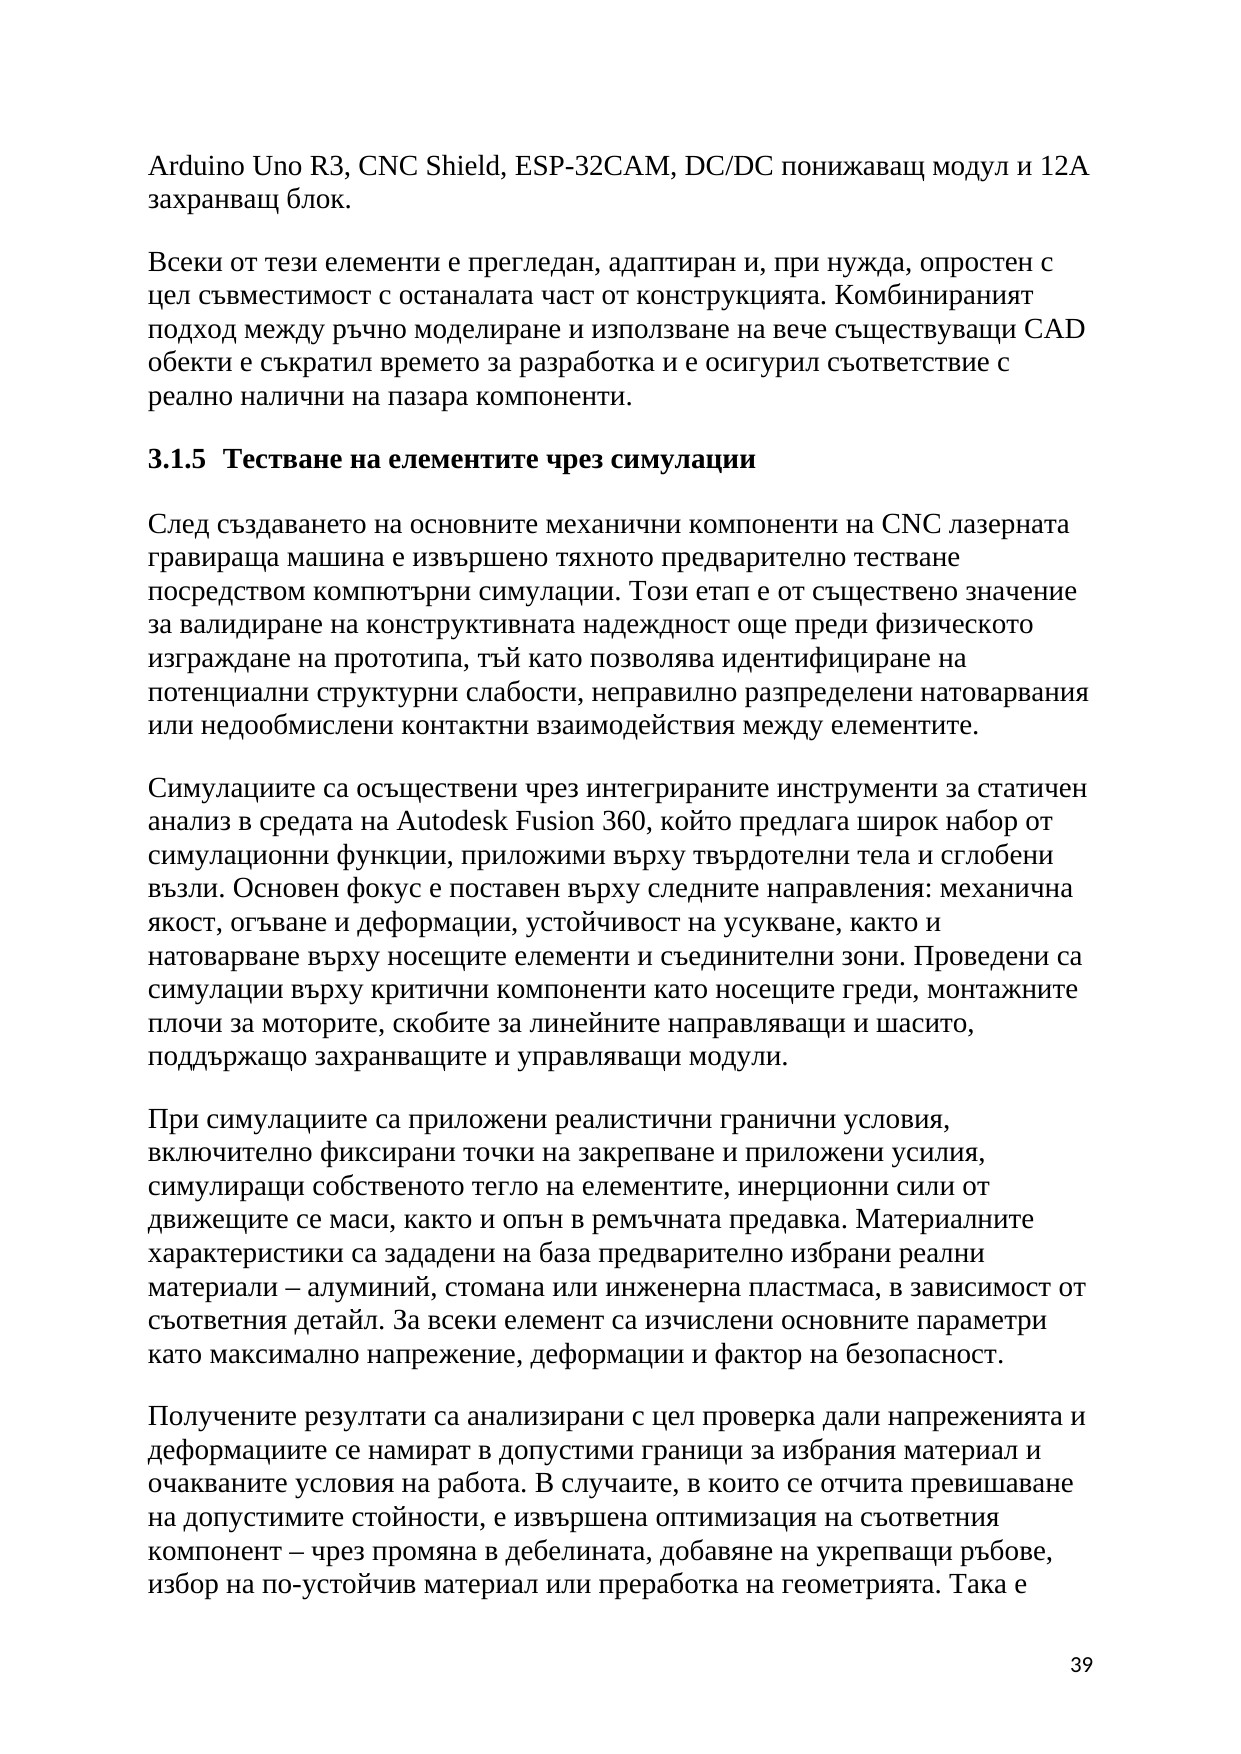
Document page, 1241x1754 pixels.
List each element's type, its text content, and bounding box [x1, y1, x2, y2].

text След създаването на основните механични компоненти на CNC лазерната гравираща машина е извършено тяхното предварително тестване посредством компютърни симулации. Този етап е от съществено значение за валидиране на конструктивната надеждност още преди физическото изграждане на прототипа, тъй като позволява идентифициране на потенциални структурни слабости, неправилно разпределени натоварвания или недообмислени контактни взаимодействия между елементите. [148, 506, 1093, 741]
text Всеки от тези елементи е прегледан, адаптиран и, при нужда, опростен с цел съвместимост с останалата част от конструкцията. Комбинираният подход между ръчно моделиране и използване на вече съществуващи CAD обекти е съкратил времето за разработка и е осигурил съответствие с реално налични на пазара компоненти. [148, 244, 1093, 412]
subtitle Тестване на елементите чрез симулации [148, 441, 1093, 474]
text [148, 1398, 1093, 1600]
text Симулациите са осъществени чрез интегрираните инструменти за статичен анализ в средата на Autodesk Fusion 360, който предлага широк набор от симулационни функции, приложими върху твърдотелни тела и сглобени възли. Основен фокус е поставен върху следните направления: механична якост, огъване и деформации, устойчивост на усукване, както и натоварване върху носещите елементи и съединителни зони. Проведени са симулации върху критични компоненти като носещите греди, монтажните плочи за моторите, скобите за линейните направляващи и шасито, поддържащо захранващите и управляващи модули. [148, 770, 1093, 1072]
text При симулациите са приложени реалистични гранични условия, включително фиксирани точки на закрепване и приложени усилия, симулиращи собственото тегло на елементите, инерционни сили от движещите се маси, както и опън в ремъчната предавка. Материалните характеристики са зададени на база предварително избрани реални материали – алуминий, стомана или инженерна пластмаса, в зависимост от съответния детайл. За всеки елемент са изчислени основните параметри като максимално напрежение, деформации и фактор на безопасност. [148, 1101, 1093, 1369]
text За повишаване на ефективността на процеса, е използвана библиотеката от готови 3D модели, налична в платформата GrabCAD. Импортирани са стандартни фабрични компоненти като стъпкови мотори тип NEMA 17, Arduino Uno R3, CNC Shield, ESP-32CAM, DC/DC понижаващ модул и 12А захранващ блок. [148, 148, 1093, 215]
